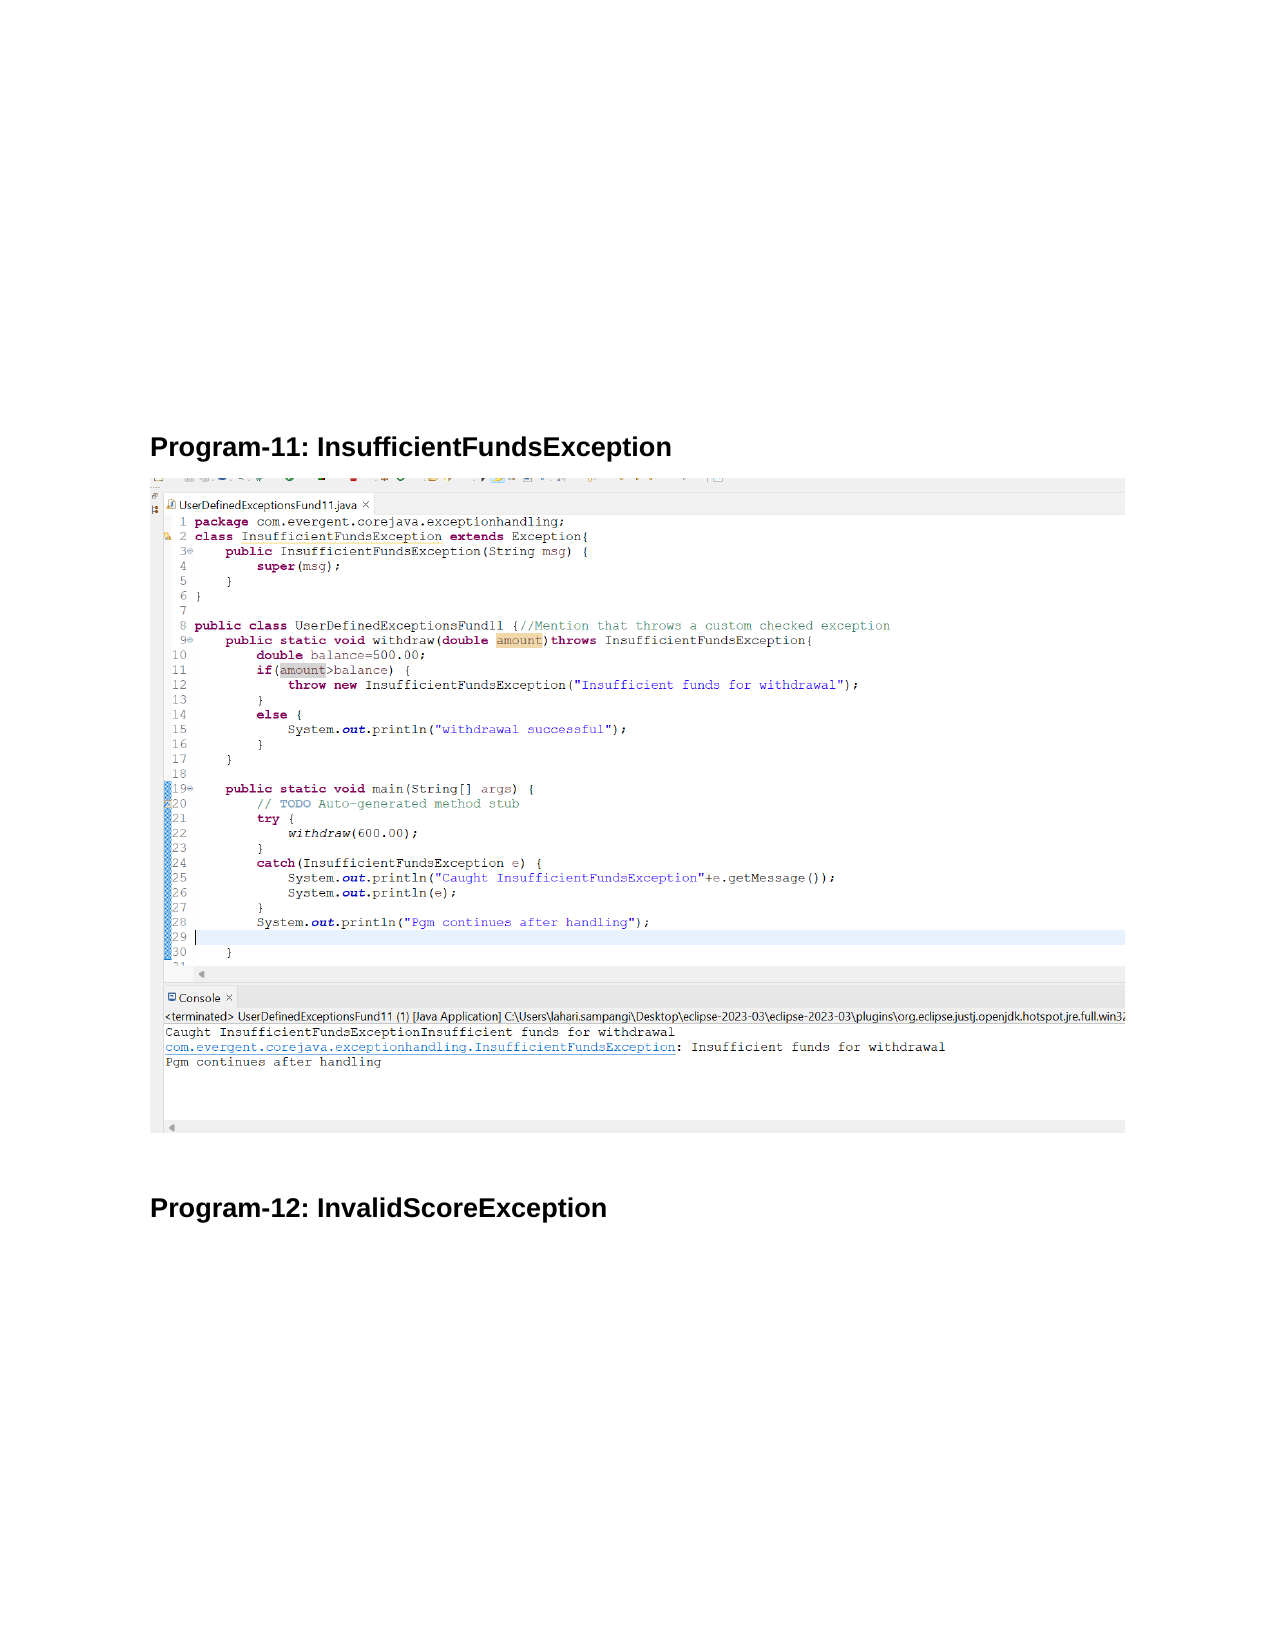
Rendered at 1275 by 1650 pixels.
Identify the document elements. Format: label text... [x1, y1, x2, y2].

text Program-11: InsufficientFundsException [150, 431, 1125, 462]
picture [150, 478, 1125, 1133]
text Program-12: InvalidScoreException [150, 1192, 1125, 1223]
